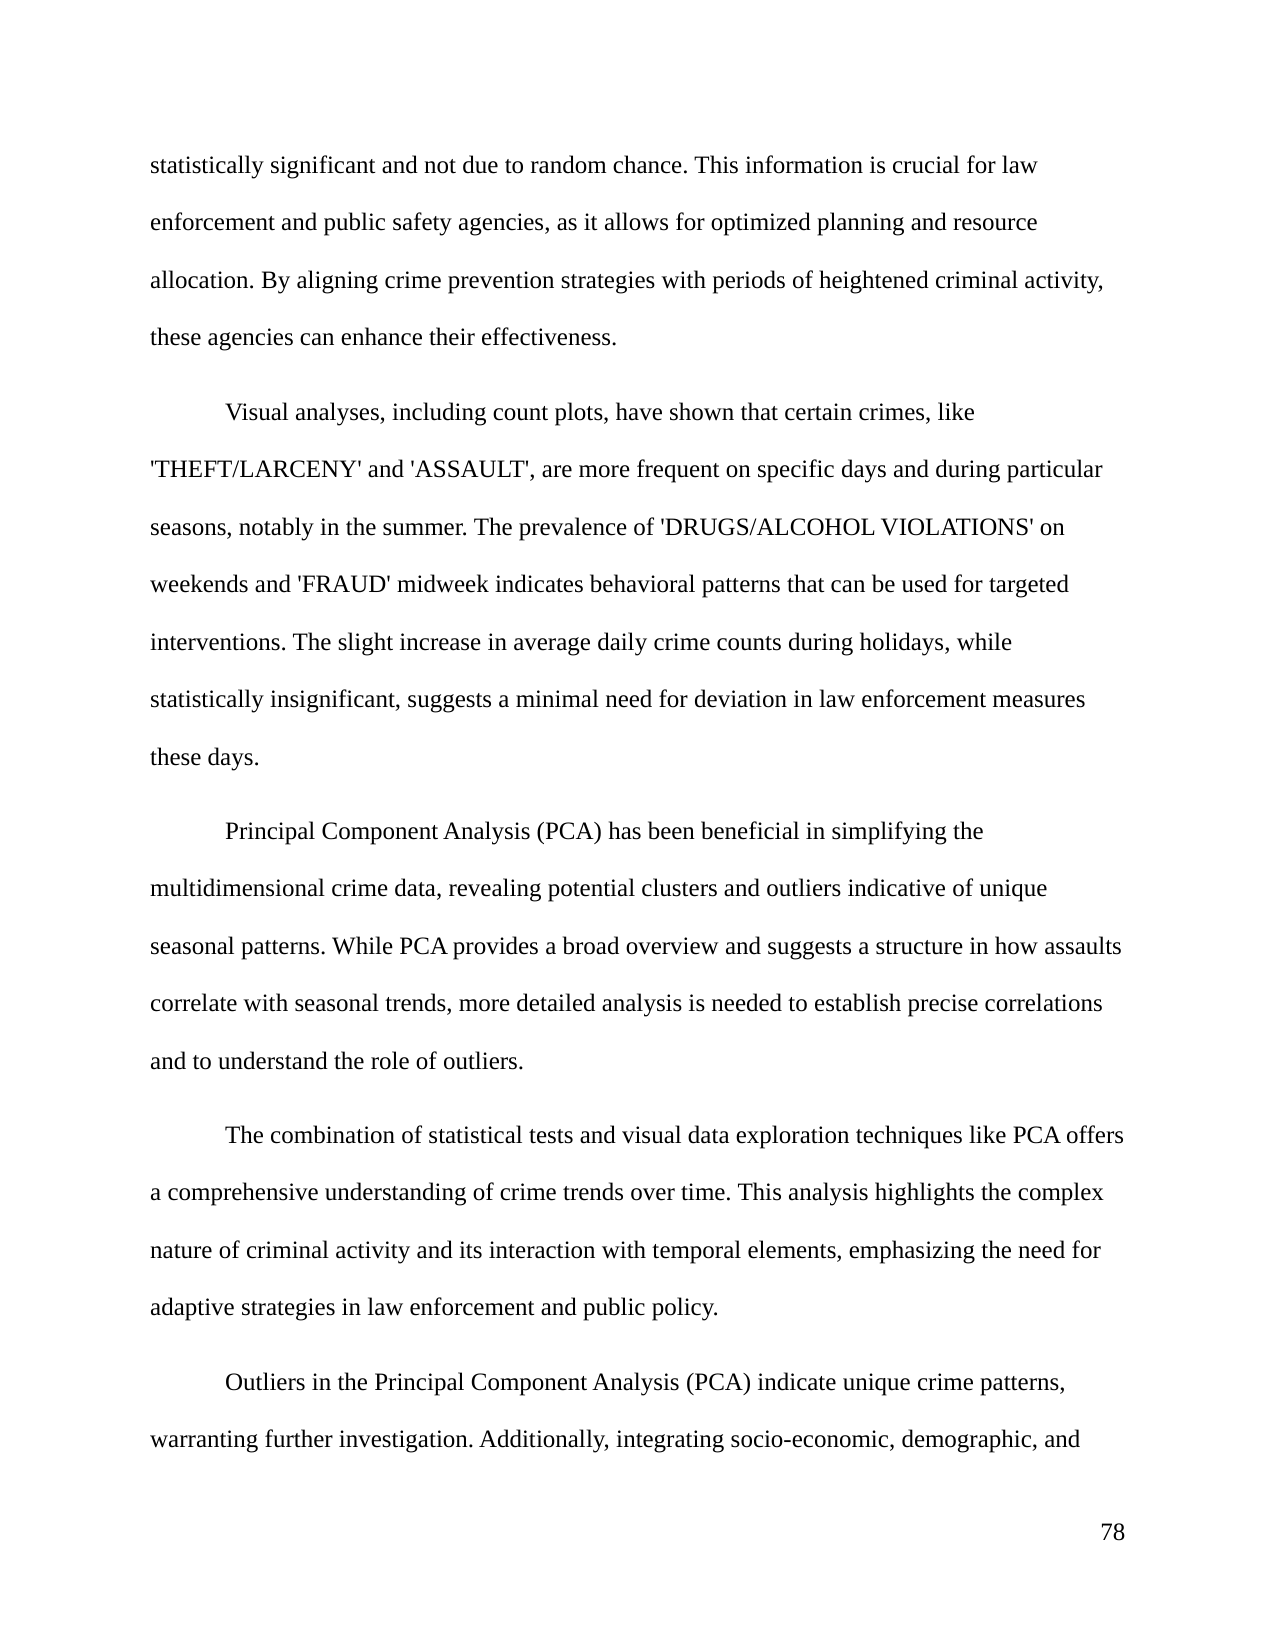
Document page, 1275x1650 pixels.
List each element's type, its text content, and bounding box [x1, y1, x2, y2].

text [150, 1367, 1125, 1453]
text The combination of statistical tests and visual data exploration techniques like PCA offers a comprehensive understanding of crime trends over time. This analysis highlights the complex nature of criminal activity and its interaction with temporal elements, emphasizing the need for adaptive strategies in law enforcement and public policy. [150, 1120, 1125, 1321]
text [150, 150, 1125, 351]
text Principal Component Analysis (PCA) has been beneficial in simplifying the multidimensional crime data, revealing potential clusters and outliers indicative of unique seasonal patterns. While PCA provides a broad overview and suggests a structure in how assaults correlate with seasonal trends, more detailed analysis is needed to establish precise correlations and to understand the role of outliers. [150, 816, 1125, 1074]
text Visual analyses, including count plots, have shown that certain crimes, like 'THEFT/LARCENY' and 'ASSAULT', are more frequent on specific days and during particular seasons, notably in the summer. The prevalence of 'DRUGS/ALCOHOL VIOLATIONS' on weekends and 'FRAUD' midweek indicates behavioral patterns that can be used for targeted interventions. The slight increase in average daily crime counts during holidays, while statistically insignificant, suggests a minimal need for deviation in law enforcement measures these days. [150, 397, 1125, 770]
